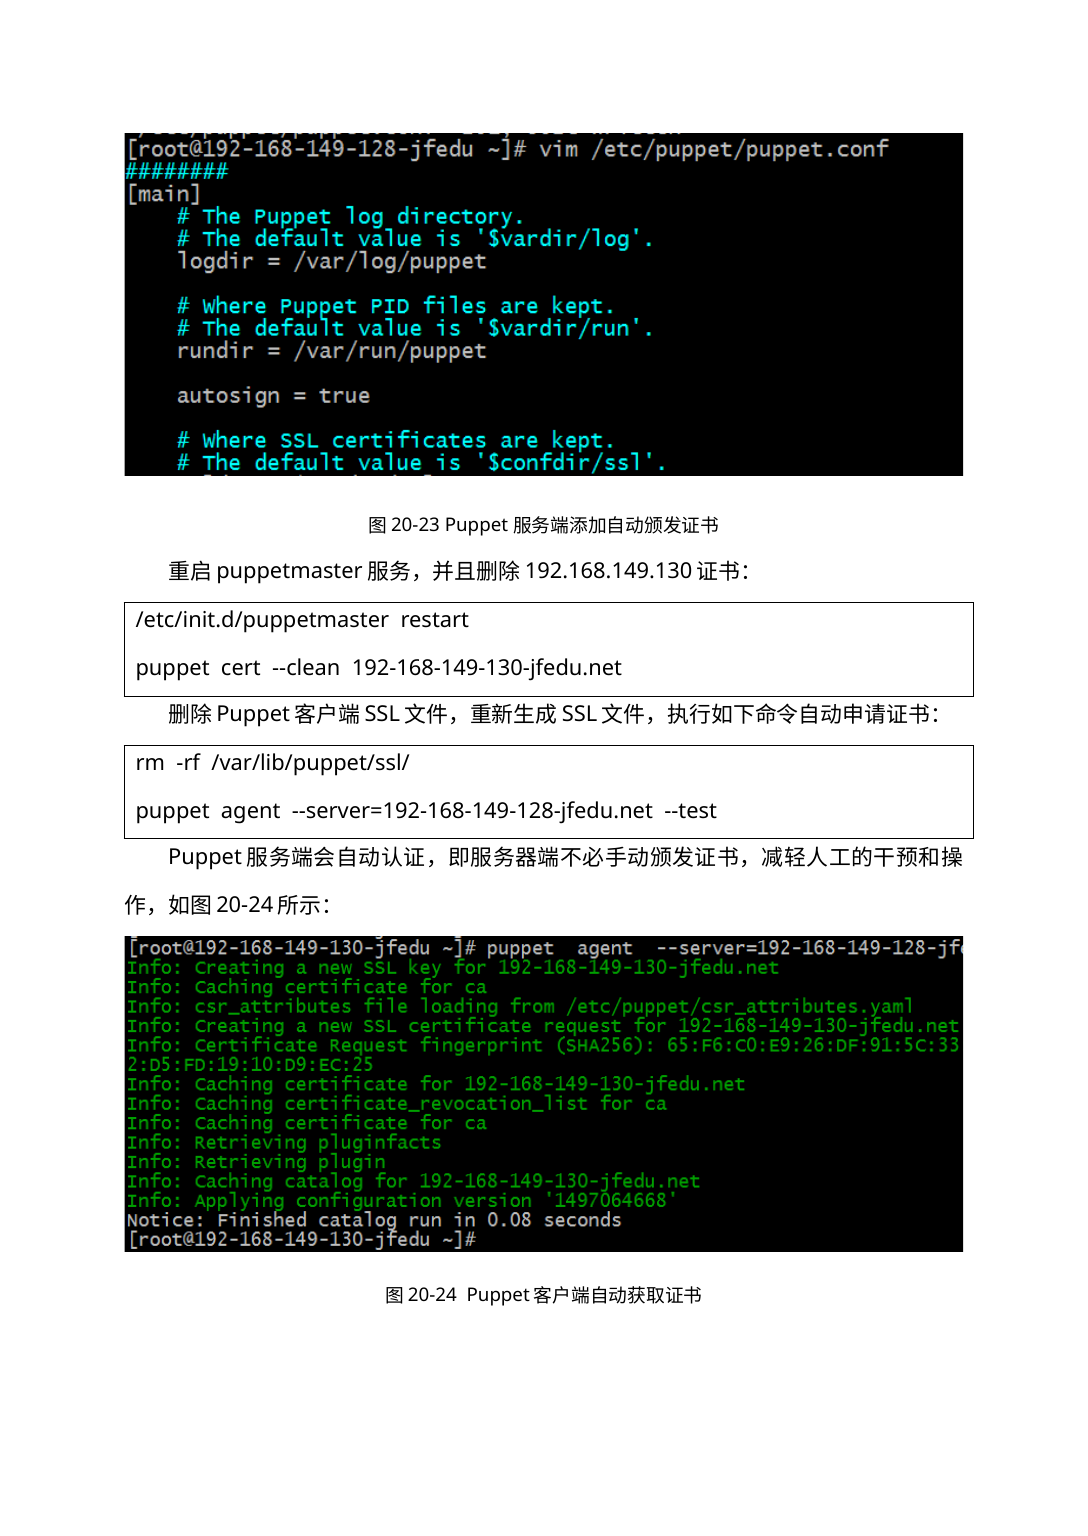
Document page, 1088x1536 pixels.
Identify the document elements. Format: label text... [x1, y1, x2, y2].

table_header rm -rf /var/lib/puppet/ssl/ puppet agent --server=192-168-149-128-jfedu.net --test [125, 746, 973, 838]
text 图20-24 Puppet客户端自动获取证书 [124, 1252, 963, 1310]
text 删除Puppet客户端SSL文件，重新生成SSL文件，执行如下命令自动申请证书： [124, 697, 963, 729]
text 重启puppetmaster服务，并且删除192.168.149.130证书： [124, 554, 963, 586]
text 图20-23 Puppet 服务端添加自动颁发证书 [124, 476, 963, 540]
table_header /etc/init.d/puppetmaster restart puppet cert --clean 192-168-149-130-jfedu.net [125, 603, 973, 696]
picture [124, 133, 964, 476]
picture [124, 936, 964, 1252]
text Puppet服务端会自动认证，即服务器端不必手动颁发证书，减轻人工的干预和操作，如图20-24所示： [124, 839, 963, 921]
